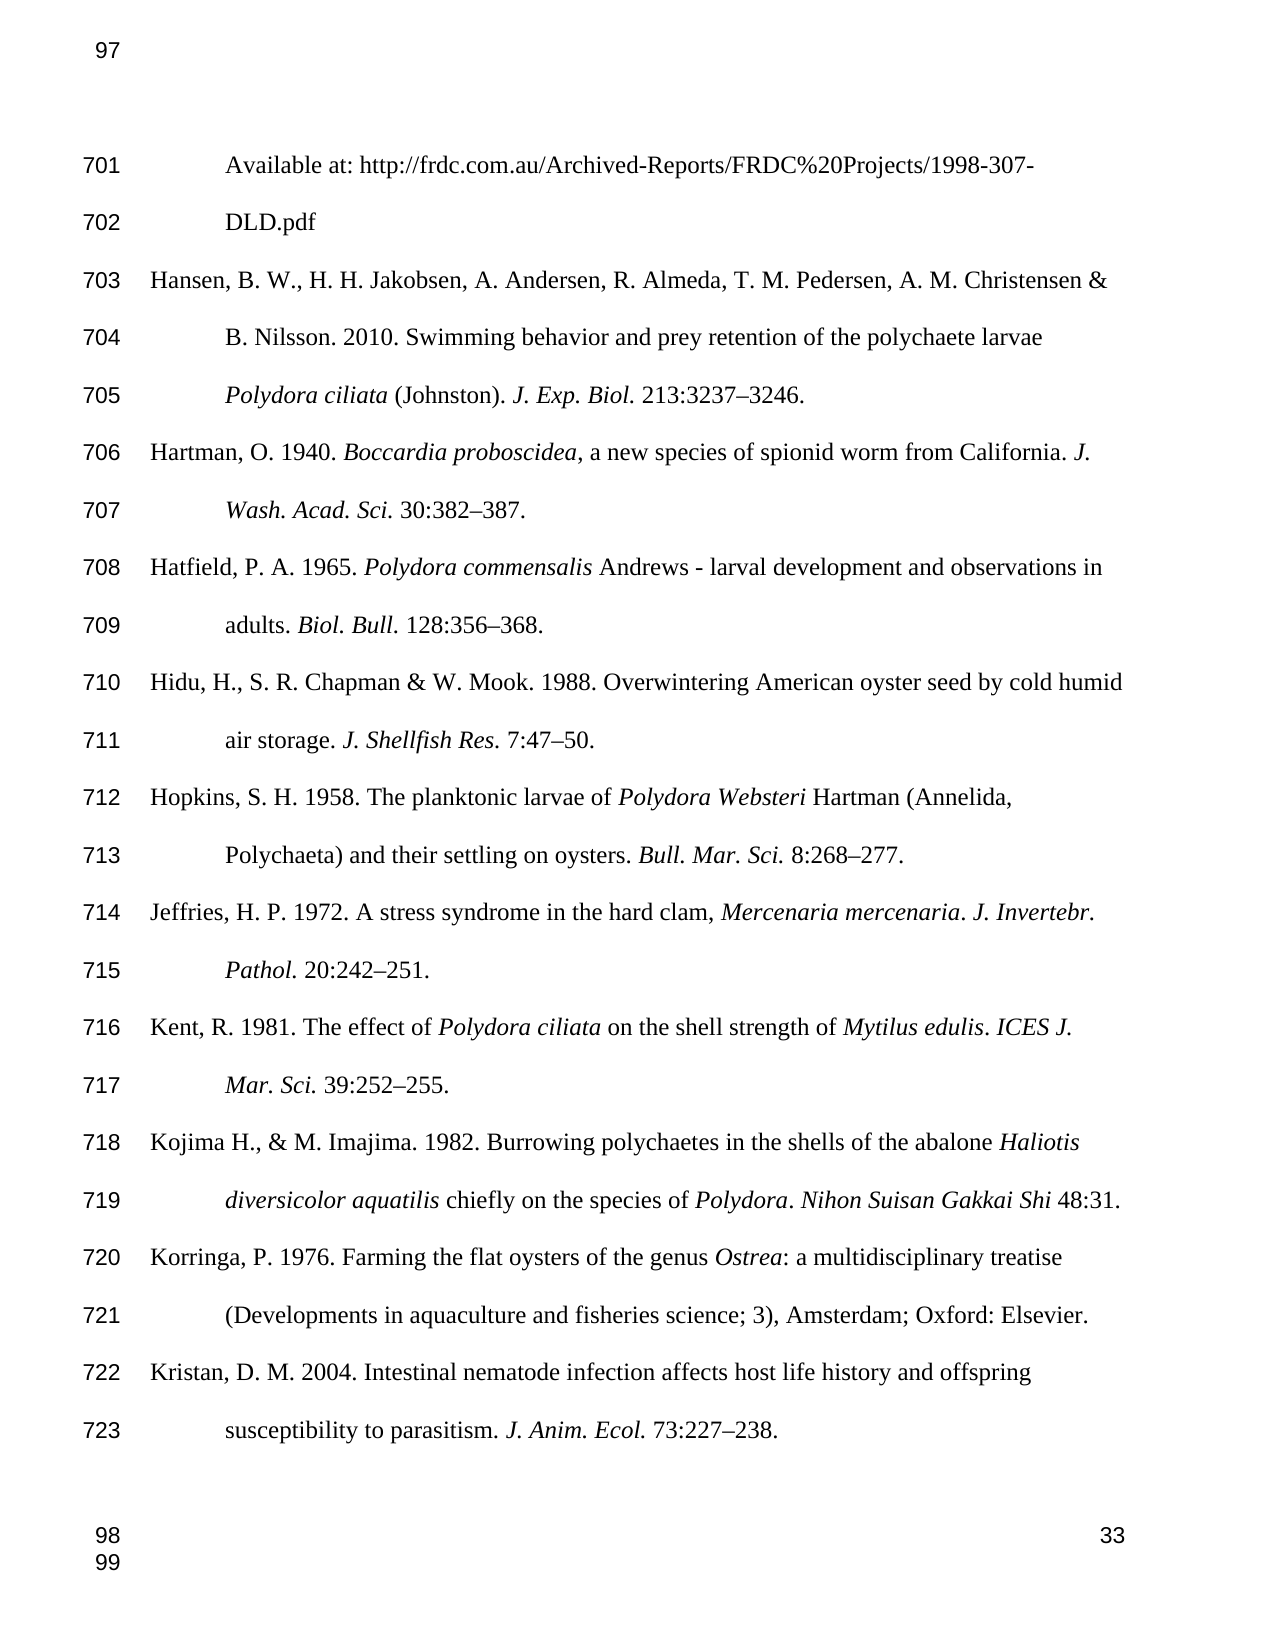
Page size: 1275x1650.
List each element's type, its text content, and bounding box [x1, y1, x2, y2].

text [150, 150, 1125, 236]
text Hansen, B. W., H. H. Jakobsen, A. Andersen, R. Almeda, T. M. Pedersen, A. M. Christensen & B. Nilsson. 2010. Swimming behavior and prey retention of the polychaete larvae Polydora ciliata (Johnston). J. Exp. Biol. 213:3237–3246. [150, 265, 1125, 409]
text Jeffries, H. P. 1972. A stress syndrome in the hard clam, Mercenaria mercenaria. J. Invertebr. Pathol. 20:242–251. [150, 897, 1125, 984]
text Kojima H., & M. Imajima. 1982. Burrowing polychaetes in the shells of the abalone Haliotis diversicolor aquatilis chiefly on the species of Polydora. Nihon Suisan Gakkai Shi 48:31. [150, 1127, 1125, 1214]
text Kristan, D. M. 2004. Intestinal nematode infection affects host life history and offspring susceptibility to parasitism. J. Anim. Ecol. 73:227–238. [150, 1357, 1125, 1444]
text Korringa, P. 1976. Farming the flat oysters of the genus Ostrea: a multidisciplinary treatise (Developments in aquaculture and fisheries science; 3), Amsterdam; Oxford: Elsevier. [150, 1242, 1125, 1329]
text Kent, R. 1981. The effect of Polydora ciliata on the shell strength of Mytilus edulis. ICES J. Mar. Sci. 39:252–255. [150, 1012, 1125, 1099]
text Hartman, O. 1940. Boccardia proboscidea, a new species of spionid worm from California. J. Wash. Acad. Sci. 30:382–387. [150, 437, 1125, 524]
text Hidu, H., S. R. Chapman & W. Mook. 1988. Overwintering American oyster seed by cold humid air storage. J. Shellfish Res. 7:47–50. [150, 667, 1125, 754]
text Hopkins, S. H. 1958. The planktonic larvae of Polydora Websteri Hartman (Annelida, Polychaeta) and their settling on oysters. Bull. Mar. Sci. 8:268–277. [150, 782, 1125, 869]
text Hatfield, P. A. 1965. Polydora commensalis Andrews - larval development and observations in adults. Biol. Bull. 128:356–368. [150, 552, 1125, 639]
